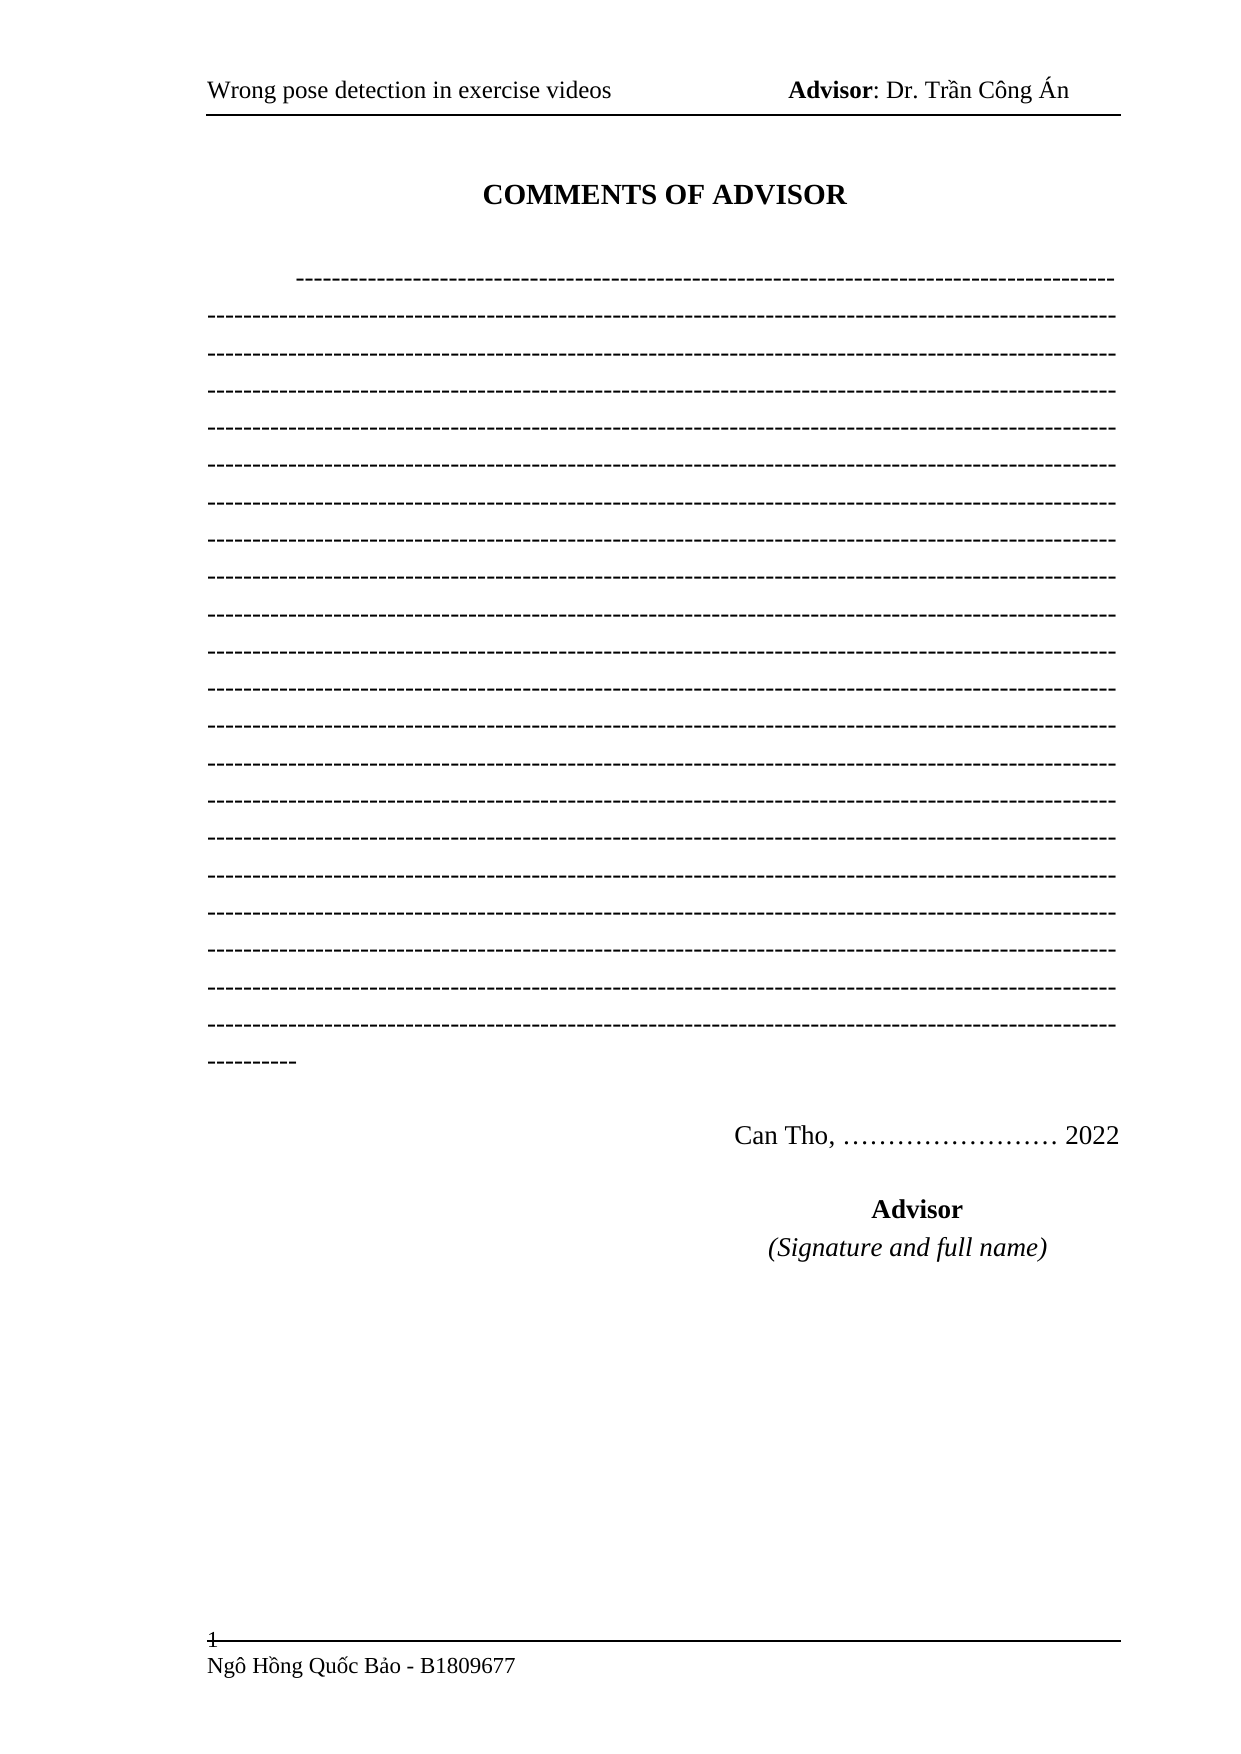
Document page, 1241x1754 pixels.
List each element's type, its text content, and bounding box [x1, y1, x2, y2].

text Can Tho, …………………… 2022 [207, 1119, 1122, 1150]
text --------------------------------------------------------------------------------------------------------------------------------------------------------------------------------------------------------------------------------------------------------------------------------------------------------------------------------------------------------------------------------------------------------------------------------------------------------------------------------------------------------------------------------------------------------------------------------------------------------------------------------------------------------------------------------------------------------------------------------------------------------------------------------------------------------------------------------------------------------------------------------------------------------------------------------------------------------------------------------------------------------------------------------------------------------------------------------------------------------------------------------------------------------------------------------------------------------------------------------------------------------------------------------------------------------------------------------------------------------------------------------------------------------------------------------------------------------------------------------------------------------------------------------------------------------------------------------------------------------------------------------------------------------------------------------------------------------------------------------------------------------------------------------------------------------------------------------------------------------------------------------------------------------------------------------------------------------------------------------------------------------------------------------------------------------------------------------------------------------------------------------------------------------------------------------------------------------- [207, 261, 1122, 1075]
text (Signature and full name) [207, 1231, 1122, 1262]
text Advisor [207, 1193, 1122, 1224]
text COMMENTS OF ADVISOR [207, 177, 1122, 211]
